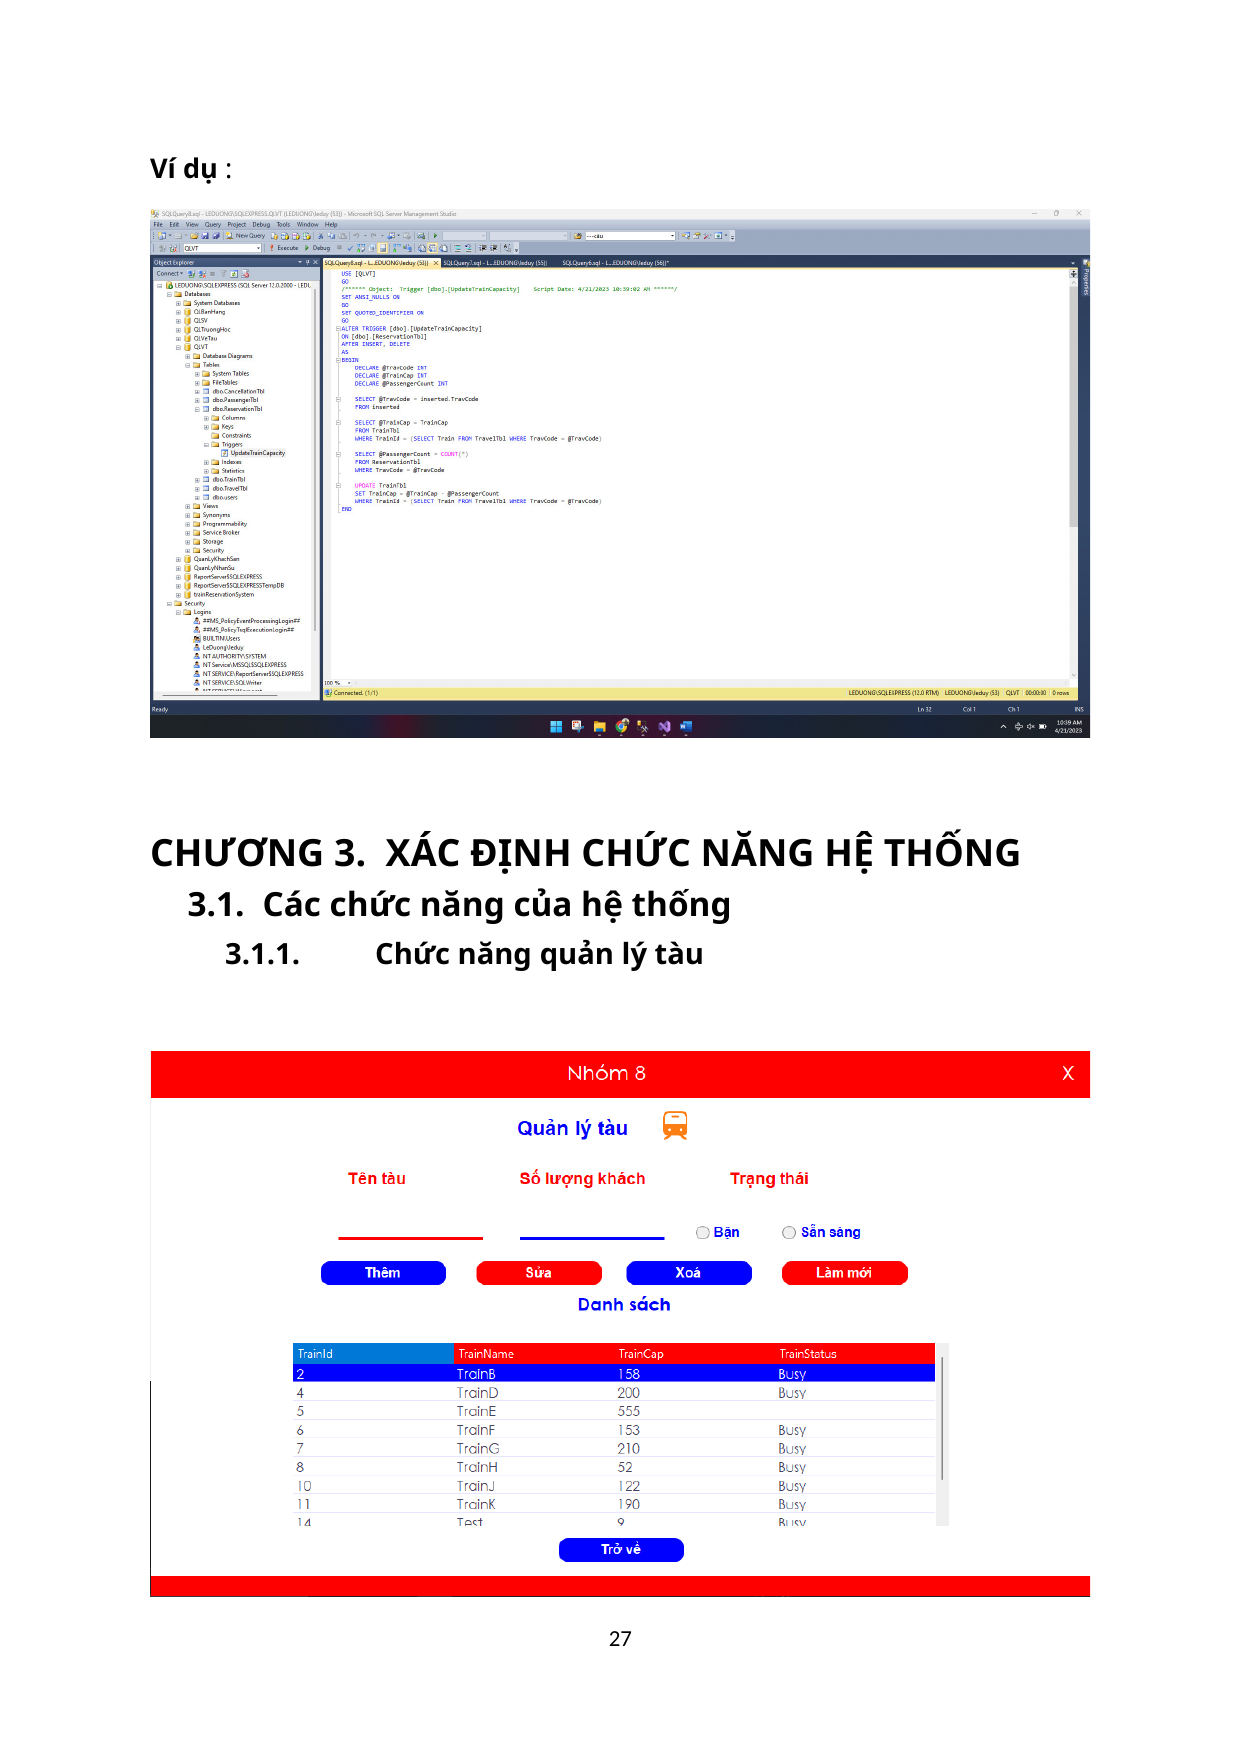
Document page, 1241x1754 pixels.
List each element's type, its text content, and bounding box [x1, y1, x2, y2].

text Ví dụ : [150, 150, 1090, 187]
list Các chức năng của hệ thống [187, 881, 1090, 927]
subtitle CHƯƠNG 3. XÁC ĐỊNH CHỨC NĂNG HỆ THỐNG [150, 826, 1090, 877]
list Chức năng quản lý tàu [225, 933, 1090, 973]
picture [150, 1051, 1091, 1597]
picture [150, 209, 1091, 738]
